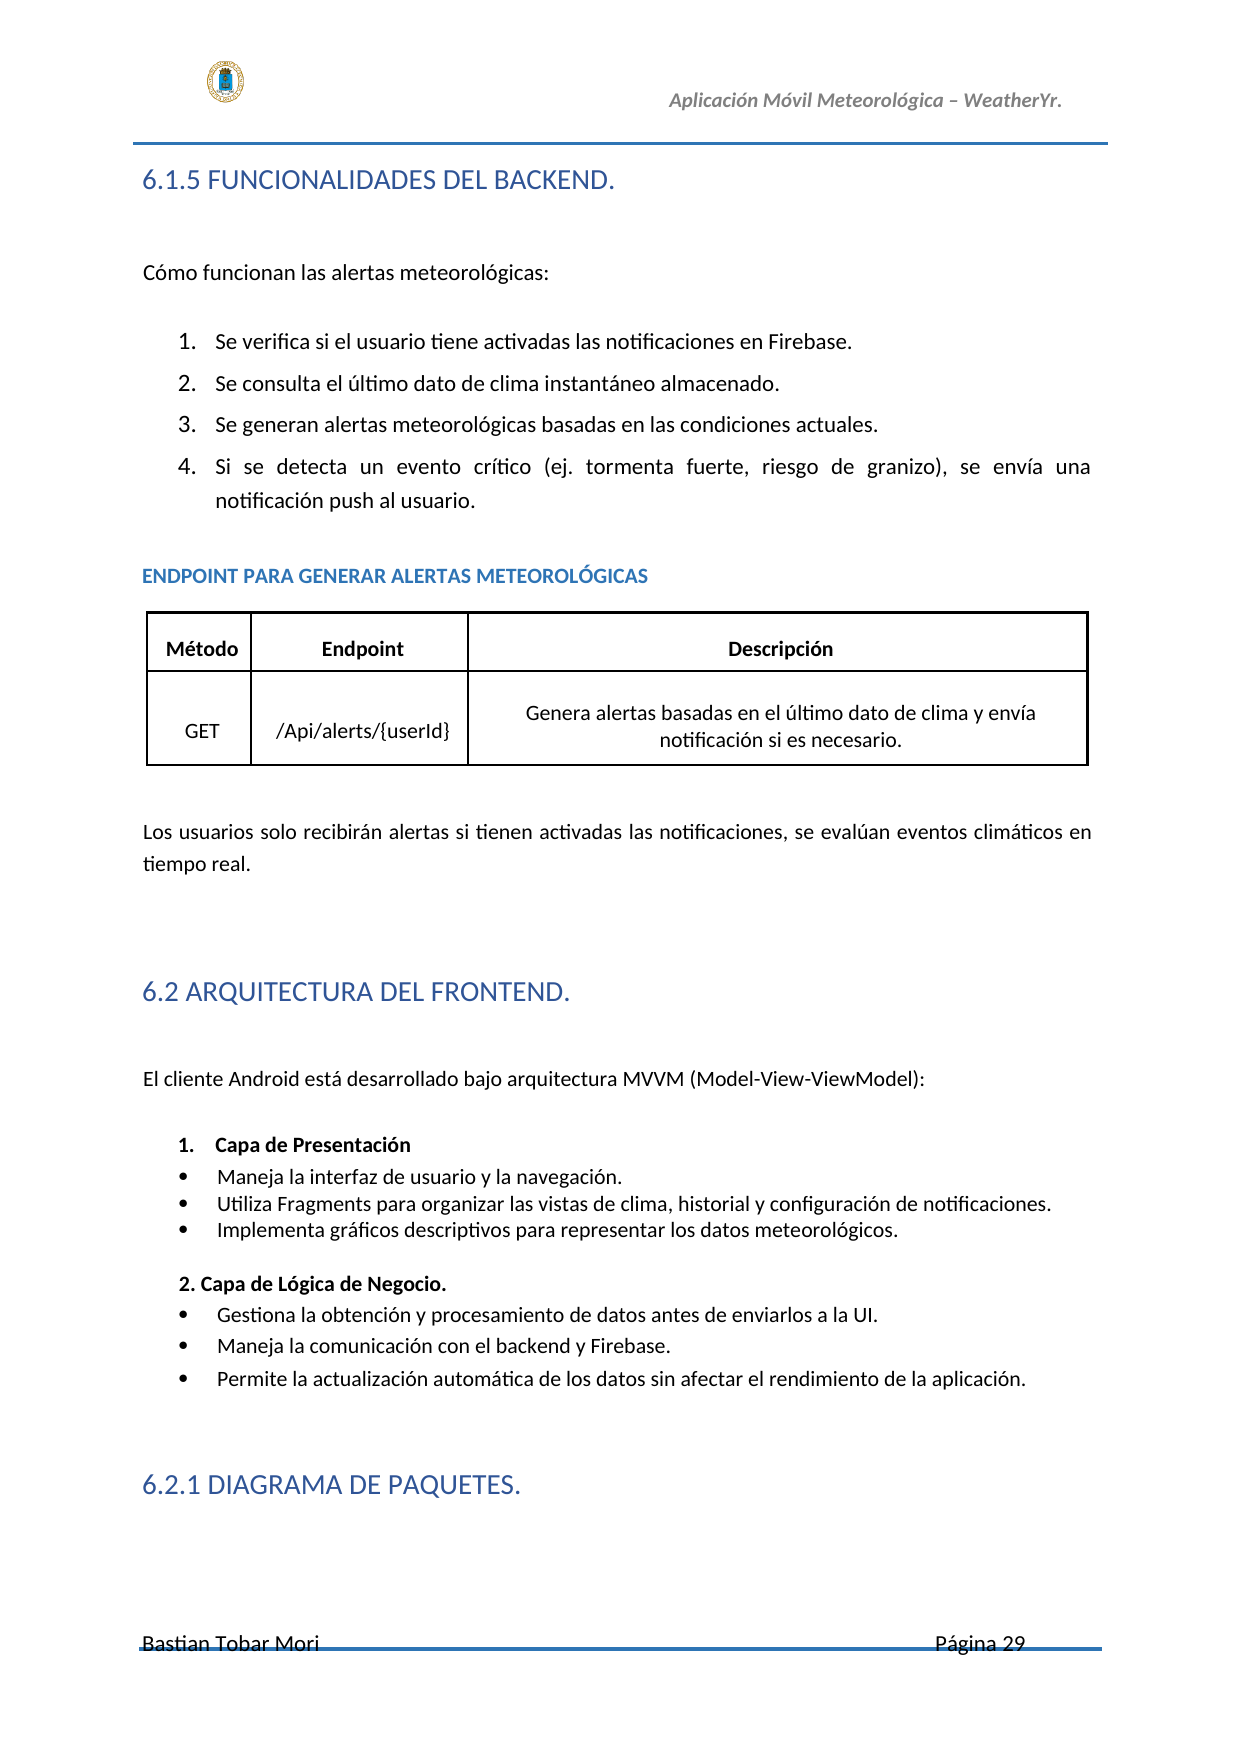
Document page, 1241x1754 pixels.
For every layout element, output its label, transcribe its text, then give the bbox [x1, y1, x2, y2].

list Se generan alertas meteorológicas basadas en las condiciones actuales. [178, 409, 1093, 439]
text 2. Capa de Lógica de Negocio. [179, 1270, 1093, 1296]
table_cell /Api/alerts/{userId} [252, 672, 467, 764]
table_header Descripción [469, 614, 1086, 670]
table_cell Genera alertas basadas en el último dato de clima y envía notificación si es necesario. [469, 672, 1086, 764]
list Se consulta el último dato de clima instantáneo almacenado. [178, 367, 1093, 397]
list Capa de Presentación [178, 1131, 1093, 1158]
picture [206, 58, 244, 103]
list Maneja la comunicación con el backend y Firebase. [179, 1333, 1093, 1359]
text Cómo funcionan las alertas meteorológicas: [143, 258, 1093, 286]
subtitle 6.2 ARQUITECTURA DEL FRONTEND. [142, 973, 1093, 1008]
list Gestiona la obtención y procesamiento de datos antes de enviarlos a la UI. [179, 1301, 1093, 1327]
list Se verifica si el usuario tiene activadas las notificaciones en Firebase. [178, 325, 1093, 356]
text Los usuarios solo recibirán alertas si tienen activadas las notificaciones, se evalúan eventos climáticos en tiempo real. [143, 818, 1093, 877]
subtitle 6.1.5 FUNCIONALIDADES DEL BACKEND. [142, 161, 1093, 253]
list Implementa gráficos descriptivos para representar los datos meteorológicos. [179, 1216, 1093, 1243]
list Maneja la interfaz de usuario y la navegación. [179, 1163, 1093, 1190]
text El cliente Android está desarrollado bajo arquitectura MVVM (Model-View-ViewModel): [143, 1065, 1093, 1092]
list Utiliza Fragments para organizar las vistas de clima, historial y configuración de notificaciones. [179, 1190, 1093, 1216]
list Si se detecta un evento crítico (ej. tormenta fuerte, riesgo de granizo), se envía una notificación push al usuario. [178, 450, 1093, 514]
text ENDPOINT PARA GENERAR ALERTAS METEOROLÓGICAS [142, 562, 1093, 588]
table_cell GET [148, 672, 250, 764]
table_header Método [148, 614, 250, 670]
table_header Endpoint [252, 614, 467, 670]
subtitle 6.2.1 DIAGRAMA DE PAQUETES. [142, 1466, 1093, 1502]
list Permite la actualización automática de los datos sin afectar el rendimiento de la aplicación. [179, 1365, 1093, 1391]
